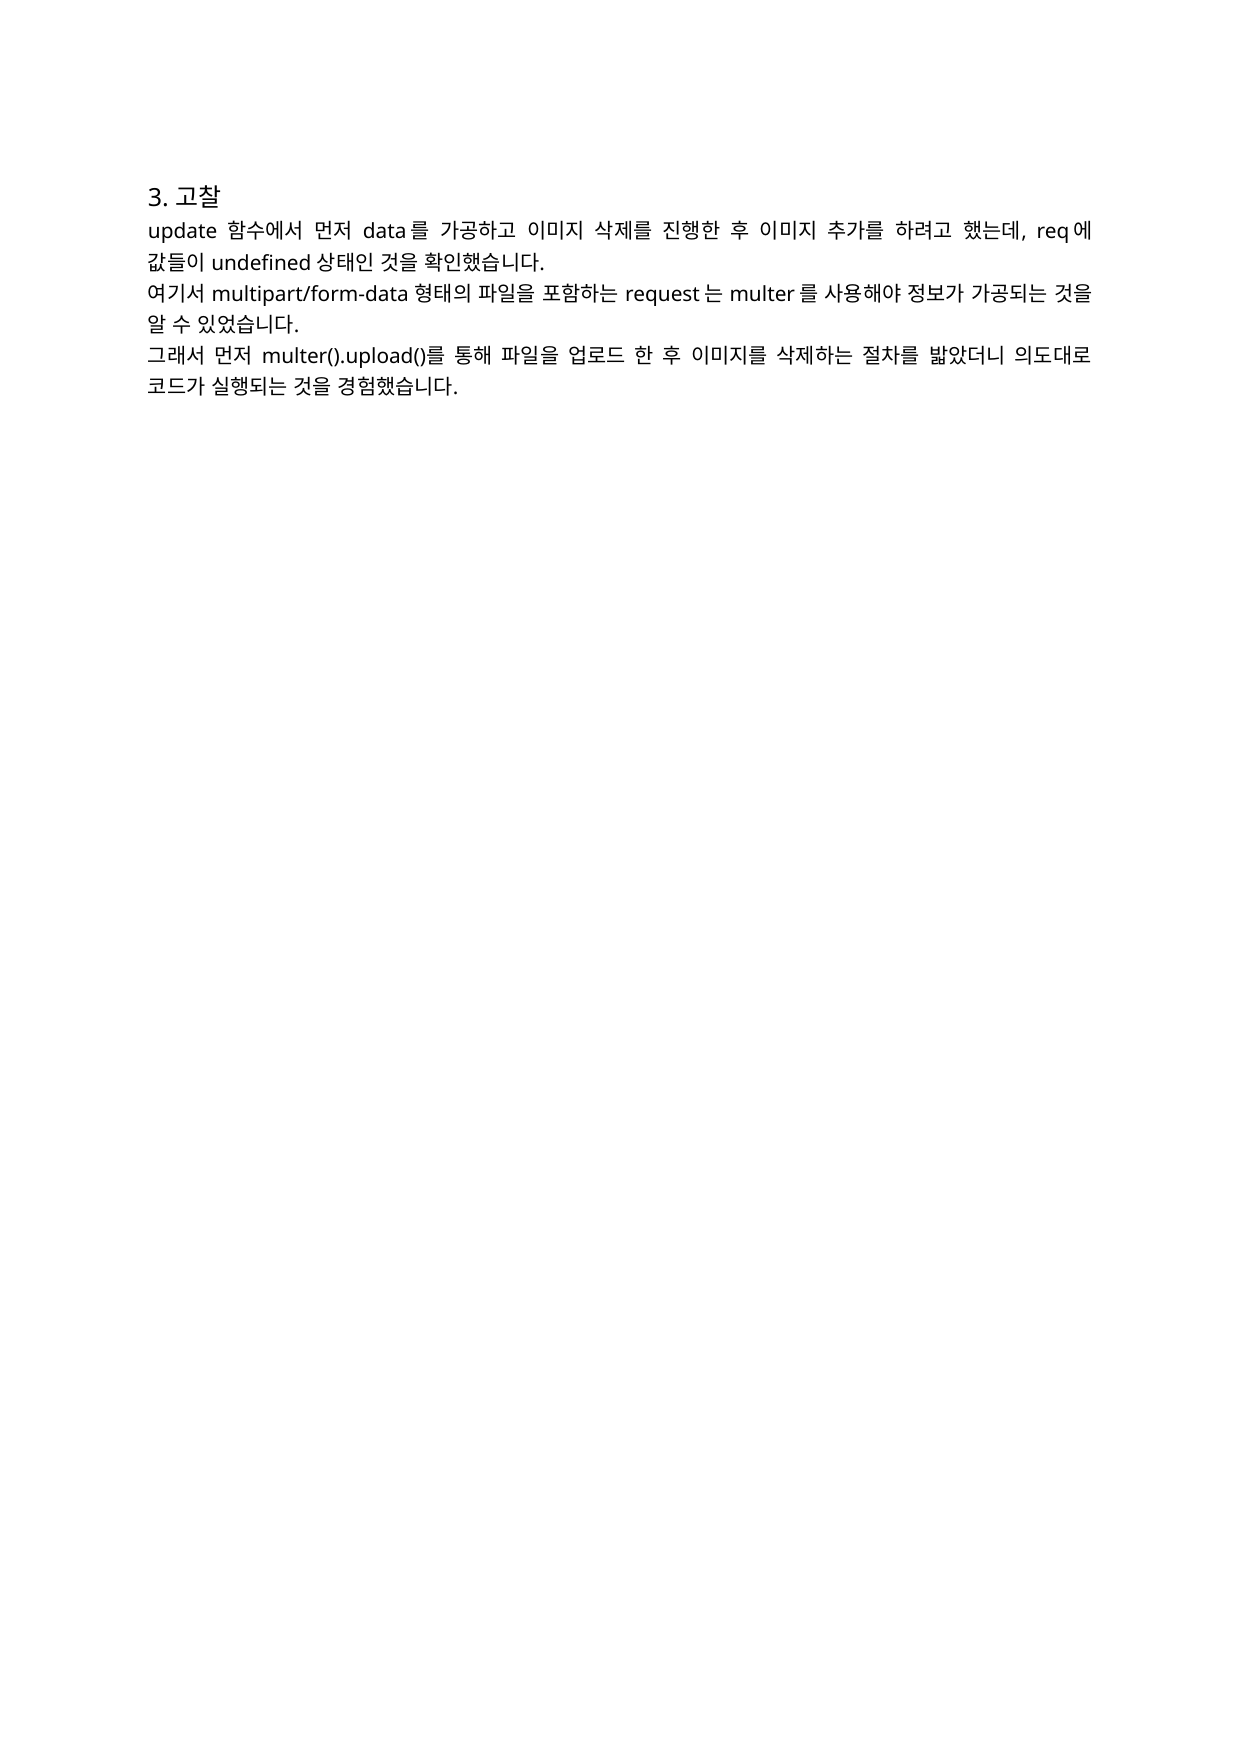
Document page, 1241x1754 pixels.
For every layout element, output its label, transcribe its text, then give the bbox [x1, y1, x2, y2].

text 그래서 먼저 multer().upload()를 통해 파일을 업로드 한 후 이미지를 삭제하는 절차를 밟았더니 의도대로 코드가 실행되는 것을 경험했습니다. [148, 339, 1093, 401]
text update 함수에서 먼저 data를 가공하고 이미지 삭제를 진행한 후 이미지 추가를 하려고 했는데, req에 값들이 undefined 상태인 것을 확인했습니다. [148, 215, 1093, 276]
text 여기서 multipart/form-data 형태의 파일을 포함하는 request는 multer를 사용해야 정보가 가공되는 것을 알 수 있었습니다. [148, 277, 1093, 338]
text 3. 고찰 [148, 177, 1093, 213]
